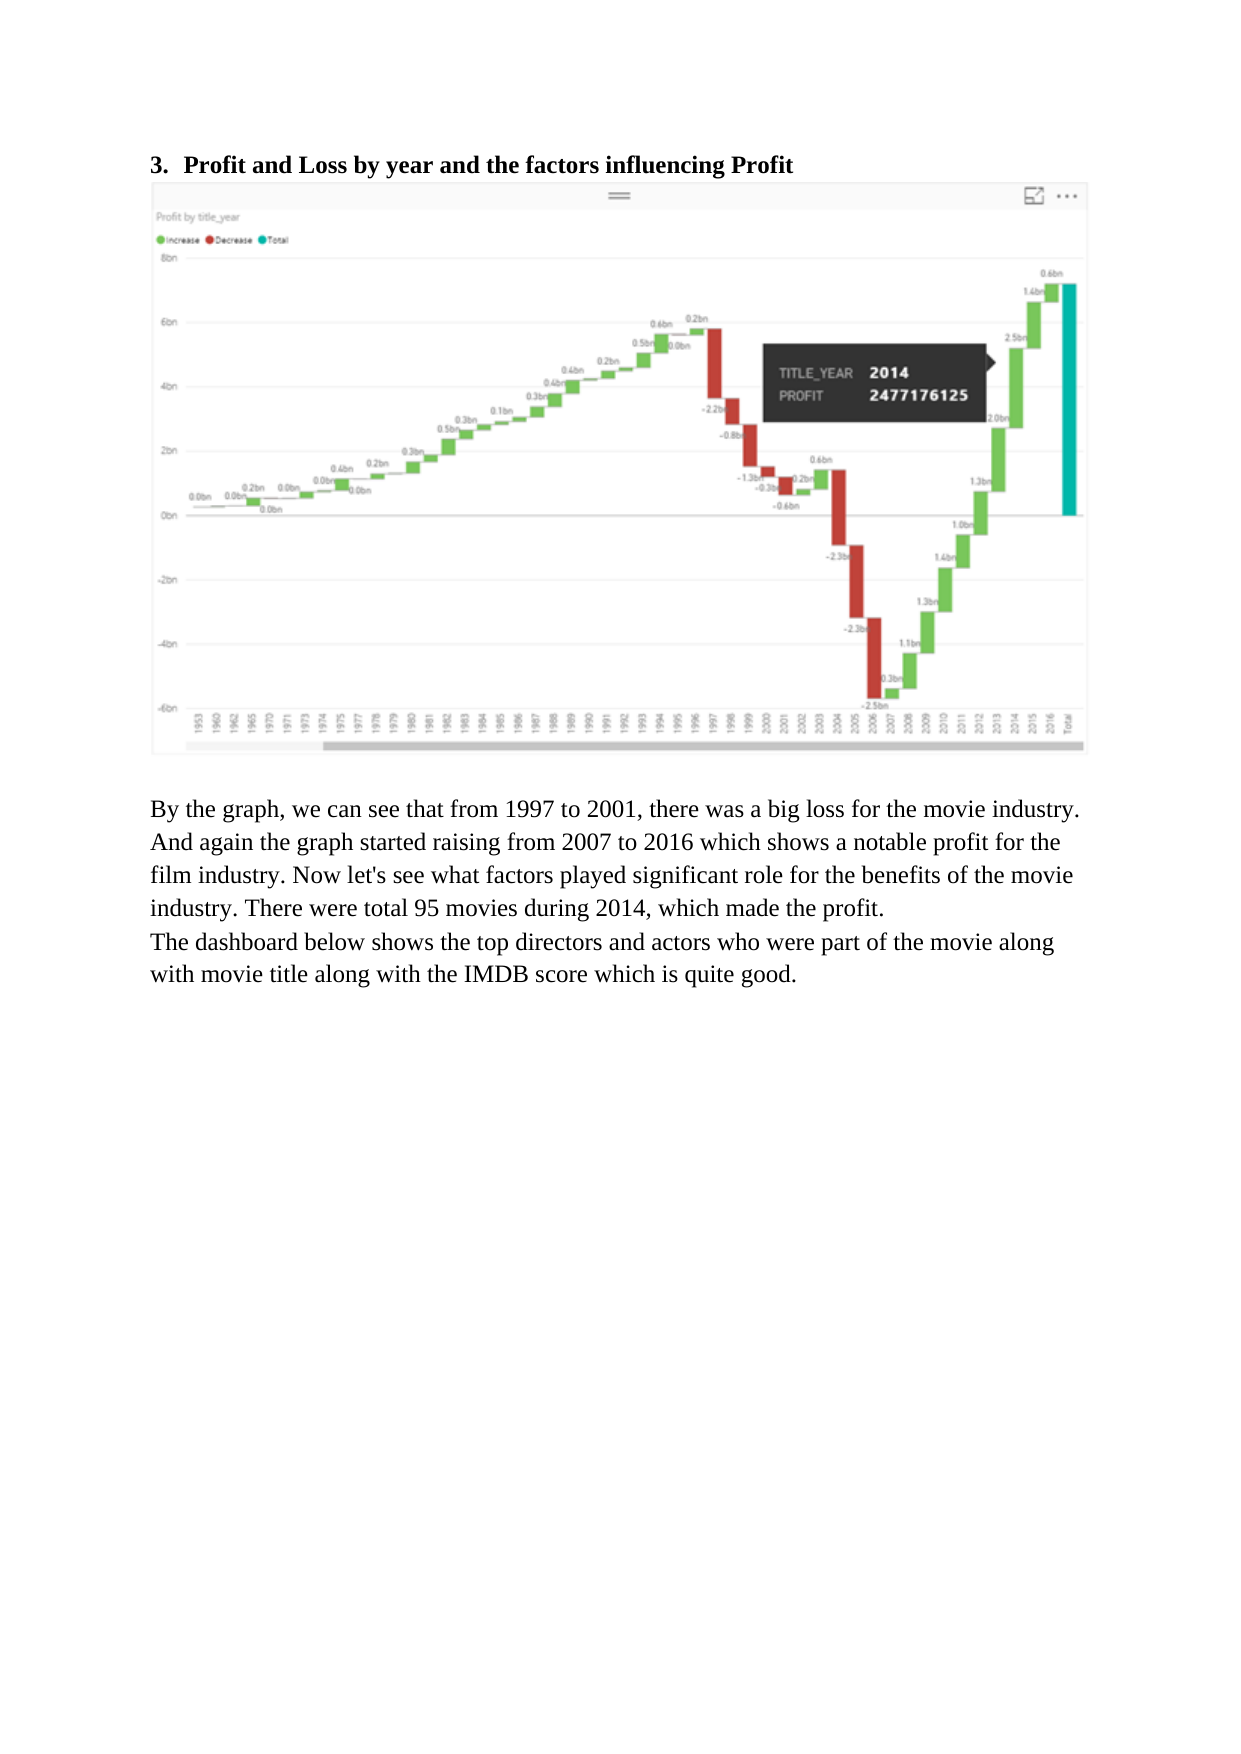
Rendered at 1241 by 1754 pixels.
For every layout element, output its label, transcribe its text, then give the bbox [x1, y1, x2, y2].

text The dashboard below shows the top directors and actors who were part of the movie along with movie title along with the IMDB score which is quite good. [150, 927, 1090, 988]
picture [150, 182, 1091, 758]
text 3. Profit and Loss by year and the factors influencing Profit [150, 150, 1090, 182]
text By the graph, we can see that from 1997 to 2001, there was a big loss for the movie industry. And again the graph started raising from 2007 to 2016 which shows a notable profit for the film industry. Now let's see what factors played significant role for the benefits of the movie industry. There were total 95 movies during 2014, which made the profit. [150, 794, 1090, 922]
